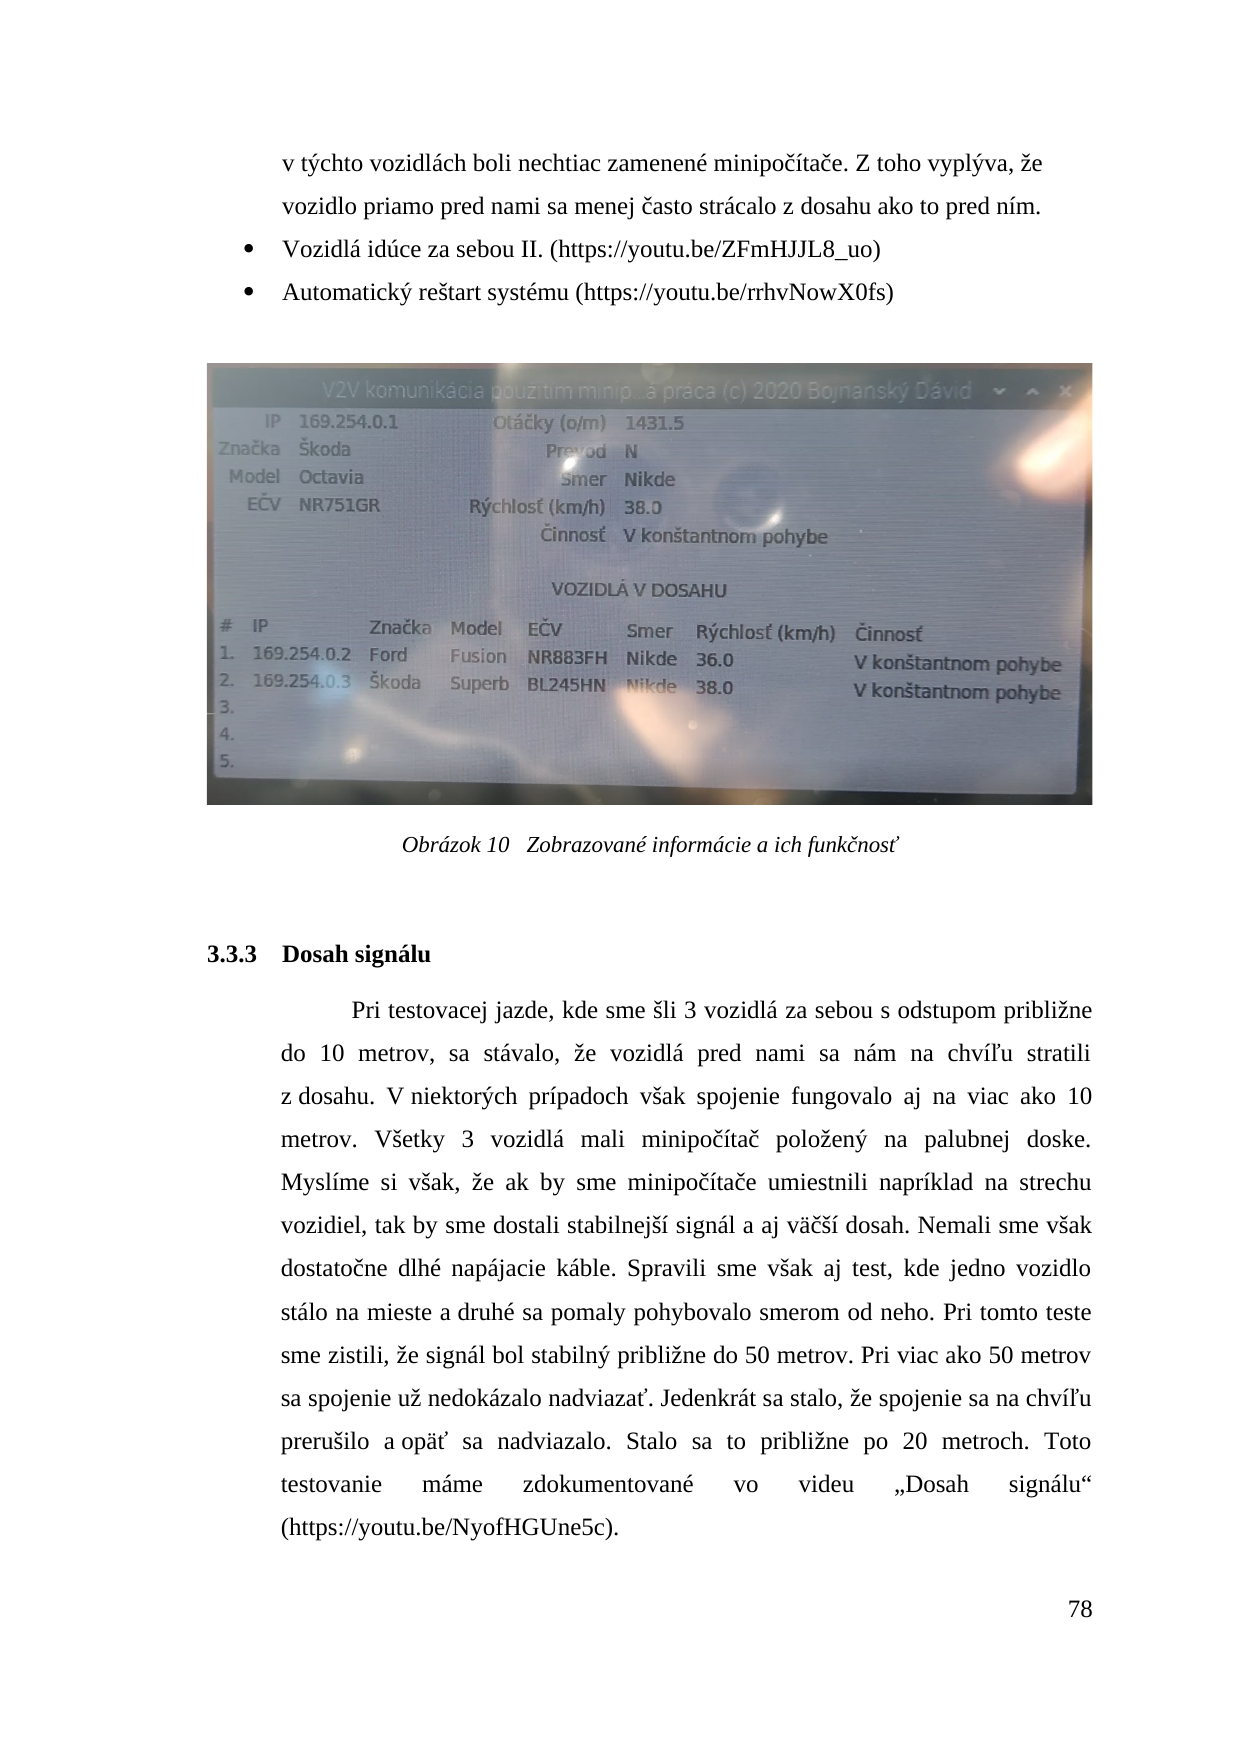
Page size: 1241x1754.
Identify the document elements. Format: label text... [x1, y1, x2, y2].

list Automatický reštart systému (https://youtu.be/rrhvNowX0fs) [244, 277, 1092, 306]
picture [206, 363, 1093, 805]
list Vozidlá idúce za sebou II. (https://youtu.be/ZFmHJJL8_uo) [244, 234, 1092, 263]
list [244, 148, 1092, 219]
text Pri testovacej jazde, kde sme šli 3 vozidlá za sebou s odstupom približne do 10 metrov, sa stávalo, že vozidlá pred nami sa nám na chvíľu stratili z dosahu. V niektorých prípadoch však spojenie fungovalo aj na viac ako 10 metrov. Všetky 3 vozidlá mali minipočítač položený na palubnej doske. Myslíme si však, že ak by sme minipočítače umiestnili napríklad na strechu vozidiel, tak by sme dostali stabilnejší signál a aj väčší dosah. Nemali sme však dostatočne dlhé napájacie káble. Spravili sme však aj test, kde jedno vozidlo stálo na mieste a druhé sa pomaly pohybovalo smerom od neho. Pri tomto teste sme zistili, že signál bol stabilný približne do 50 metrov. Pri viac ako 50 metrov sa spojenie už nedokázalo nadviazať. Jedenkrát sa stalo, že spojenie sa na chvíľu prerušilo a opäť sa nadviazalo. Stalo sa to približne po 20 metroch. Toto testovanie máme zdokumentované vo videu „Dosah signálu“ (https://youtu.be/NyofHGUne5c). [281, 995, 1092, 1541]
subtitle 3.3.3 Dosah signálu [207, 939, 1092, 968]
